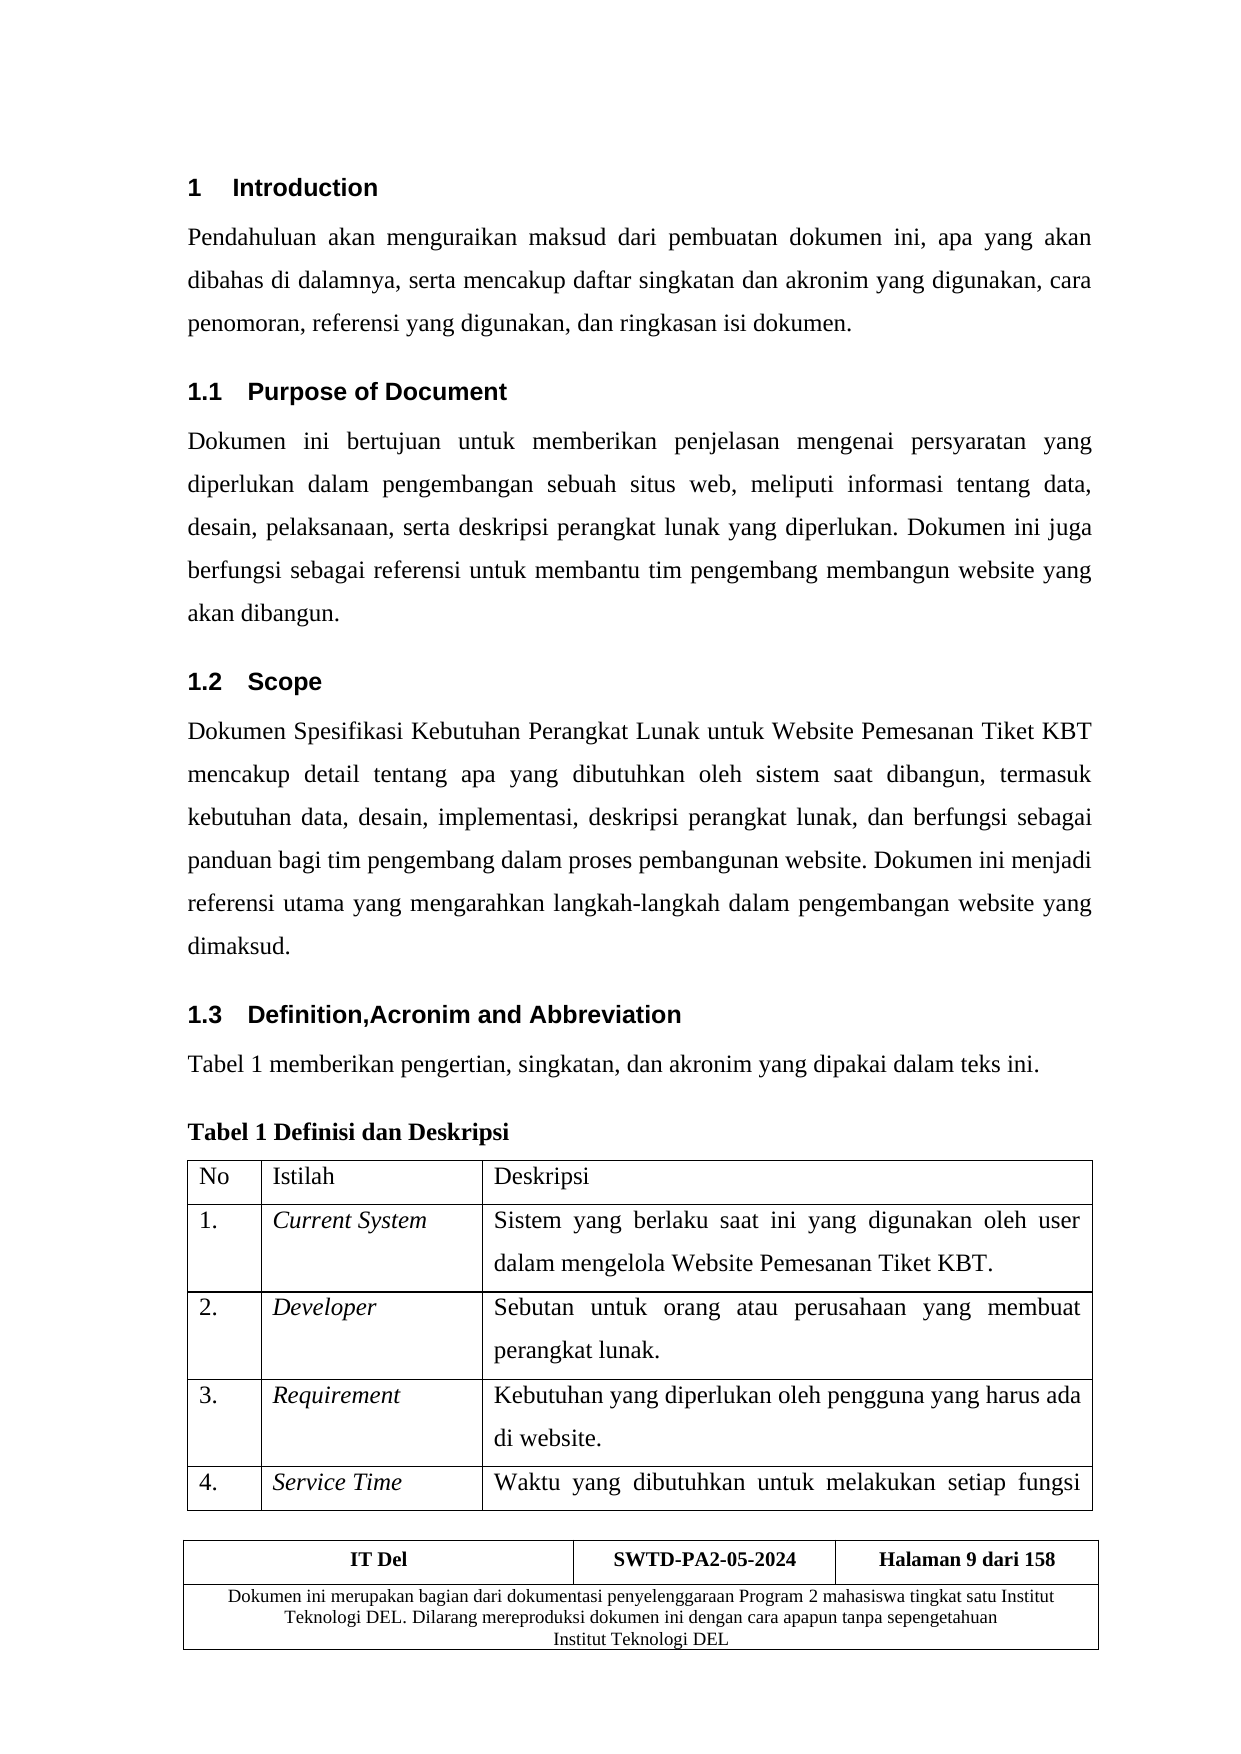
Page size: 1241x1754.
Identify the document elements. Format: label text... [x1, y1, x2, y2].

table_cell Kebutuhan yang diperlukan oleh pengguna yang harus ada di website. [483, 1380, 1092, 1466]
subtitle Definition,Acronim and Abbreviation [187, 999, 1092, 1028]
table_cell 1. [188, 1205, 261, 1291]
table_cell Requirement [262, 1380, 482, 1466]
text Tabel 1 Definisi dan Deskripsi [187, 1117, 1092, 1146]
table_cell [483, 1467, 1092, 1510]
text Tabel 1 memberikan pengertian, singkatan, dan akronim yang dipakai dalam teks ini. [187, 1049, 1092, 1078]
subtitle Scope [187, 666, 1092, 695]
table_cell Service Time [262, 1467, 482, 1510]
table_header Istilah [262, 1161, 482, 1204]
table_header Deskripsi [483, 1161, 1092, 1204]
table_header No [188, 1161, 261, 1204]
table_cell 4. [188, 1467, 261, 1510]
text Dokumen Spesifikasi Kebutuhan Perangkat Lunak untuk Website Pemesanan Tiket KBT mencakup detail tentang apa yang dibutuhkan oleh sistem saat dibangun, termasuk kebutuhan data, desain, implementasi, deskripsi perangkat lunak, dan berfungsi sebagai panduan bagi tim pengembang dalam proses pembangunan website. Dokumen ini menjadi referensi utama yang mengarahkan langkah-langkah dalam pengembangan website yang dimaksud. [187, 716, 1092, 960]
table_cell Developer [262, 1293, 482, 1379]
table_cell Sistem yang berlaku saat ini yang digunakan oleh user dalam mengelola Website Pemesanan Tiket KBT. [483, 1205, 1092, 1291]
table_cell Sebutan untuk orang atau perusahaan yang membuat perangkat lunak. [483, 1293, 1092, 1379]
subtitle Introduction [187, 173, 1092, 201]
table_cell Current System [262, 1205, 482, 1291]
subtitle Purpose of Document [187, 376, 1092, 405]
text Pendahuluan akan menguraikan maksud dari pembuatan dokumen ini, apa yang akan dibahas di dalamnya, serta mencakup daftar singkatan dan akronim yang digunakan, cara penomoran, referensi yang digunakan, dan ringkasan isi dokumen. [187, 222, 1092, 337]
table_cell 3. [188, 1380, 261, 1466]
table_cell 2. [188, 1293, 261, 1379]
text Dokumen ini bertujuan untuk memberikan penjelasan mengenai persyaratan yang diperlukan dalam pengembangan sebuah situs web, meliputi informasi tentang data, desain, pelaksanaan, serta deskripsi perangkat lunak yang diperlukan. Dokumen ini juga berfungsi sebagai referensi untuk membantu tim pengembang membangun website yang akan dibangun. [187, 426, 1092, 627]
